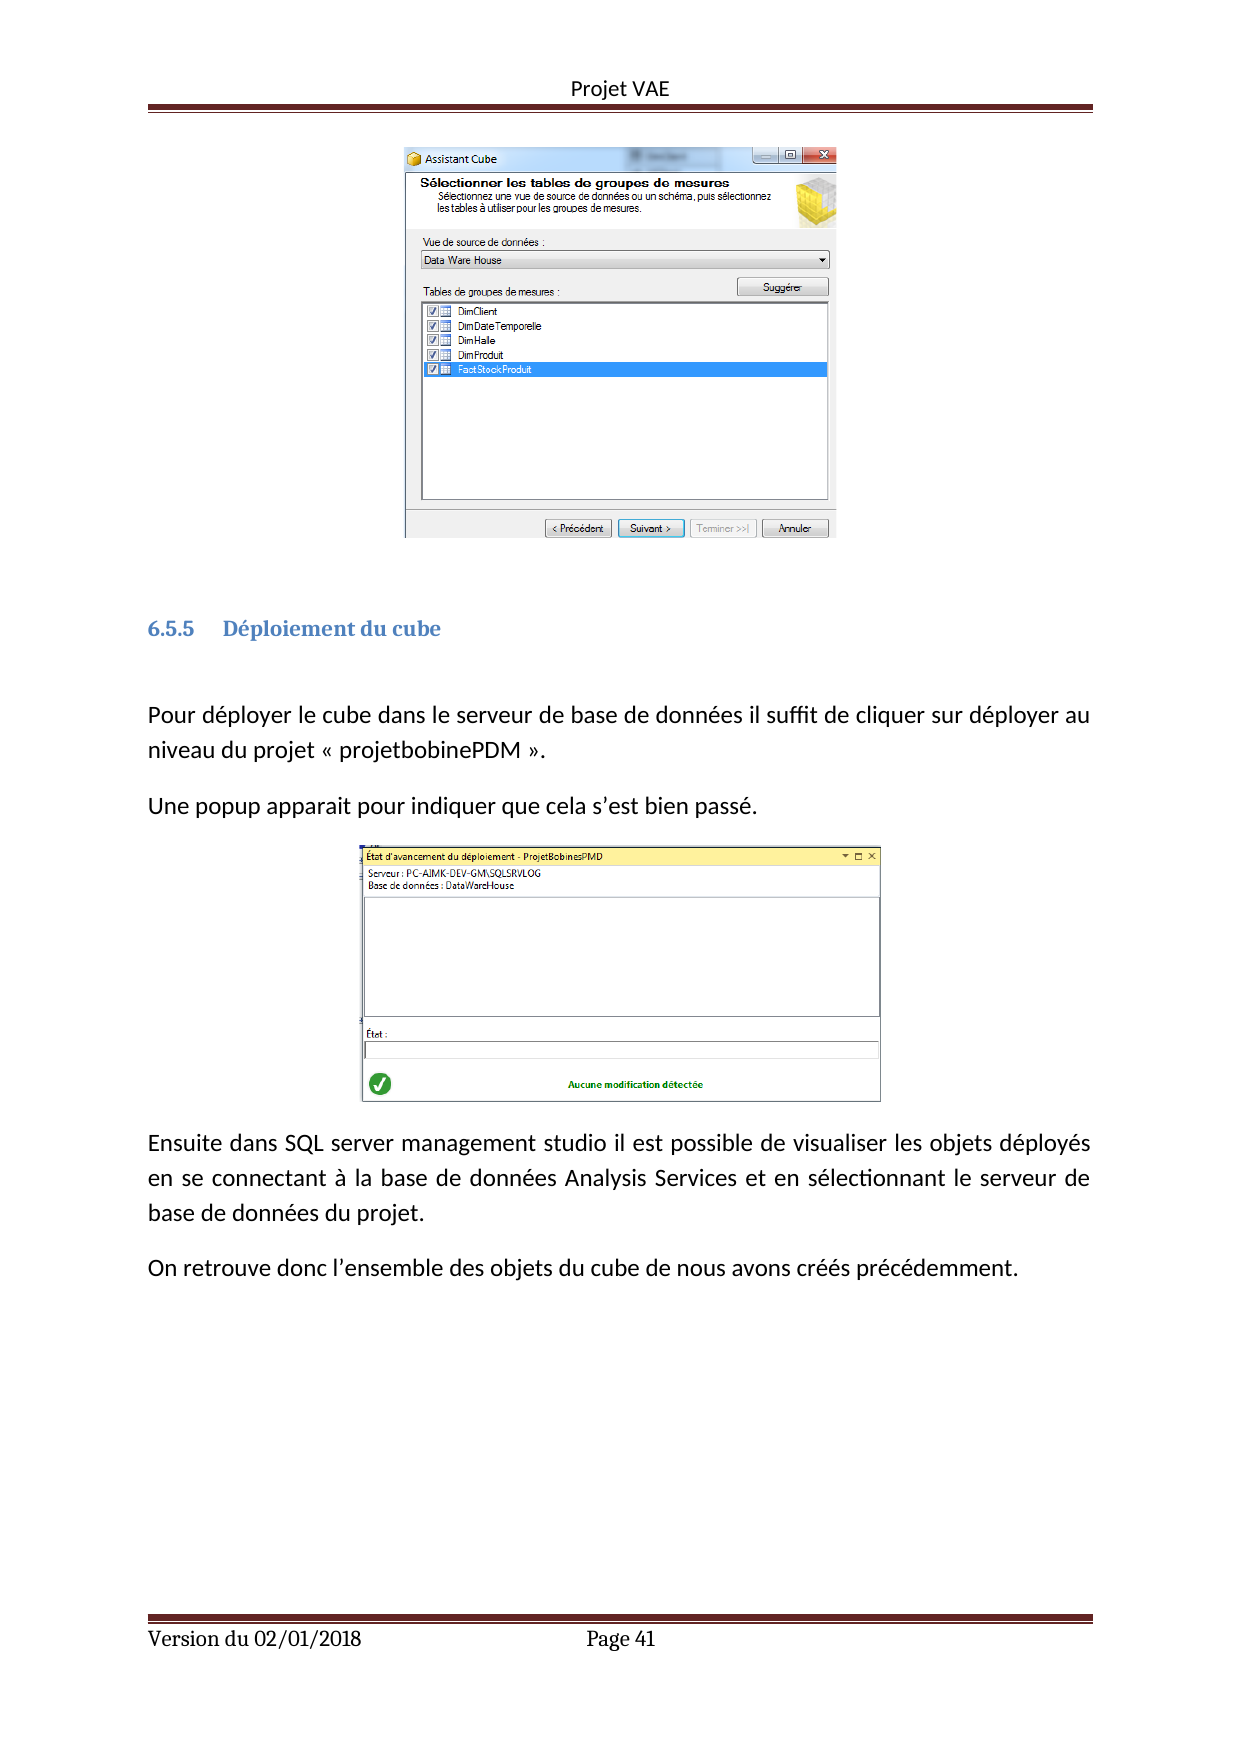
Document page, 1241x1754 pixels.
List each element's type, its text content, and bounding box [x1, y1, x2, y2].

text Pour déployer le cube dans le serveur de base de données il suffit de cliquer sur déployer au niveau du projet « projetbobinePDM ». [148, 699, 1093, 765]
text Une popup apparait pour indiquer que cela s’est bien passé. [148, 790, 1093, 821]
text Ensuite dans SQL server management studio il est possible de visualiser les objets déployés en se connectant à la base de données Analysis Services et en sélectionnant le serveur de base de données du projet. [148, 1127, 1093, 1227]
picture [403, 147, 837, 538]
subtitle Déploiement du cube [148, 616, 1093, 642]
text On retrouve donc l’ensemble des objets du cube de nous avons créés précédemment. [148, 1253, 1093, 1283]
picture [359, 845, 881, 1102]
